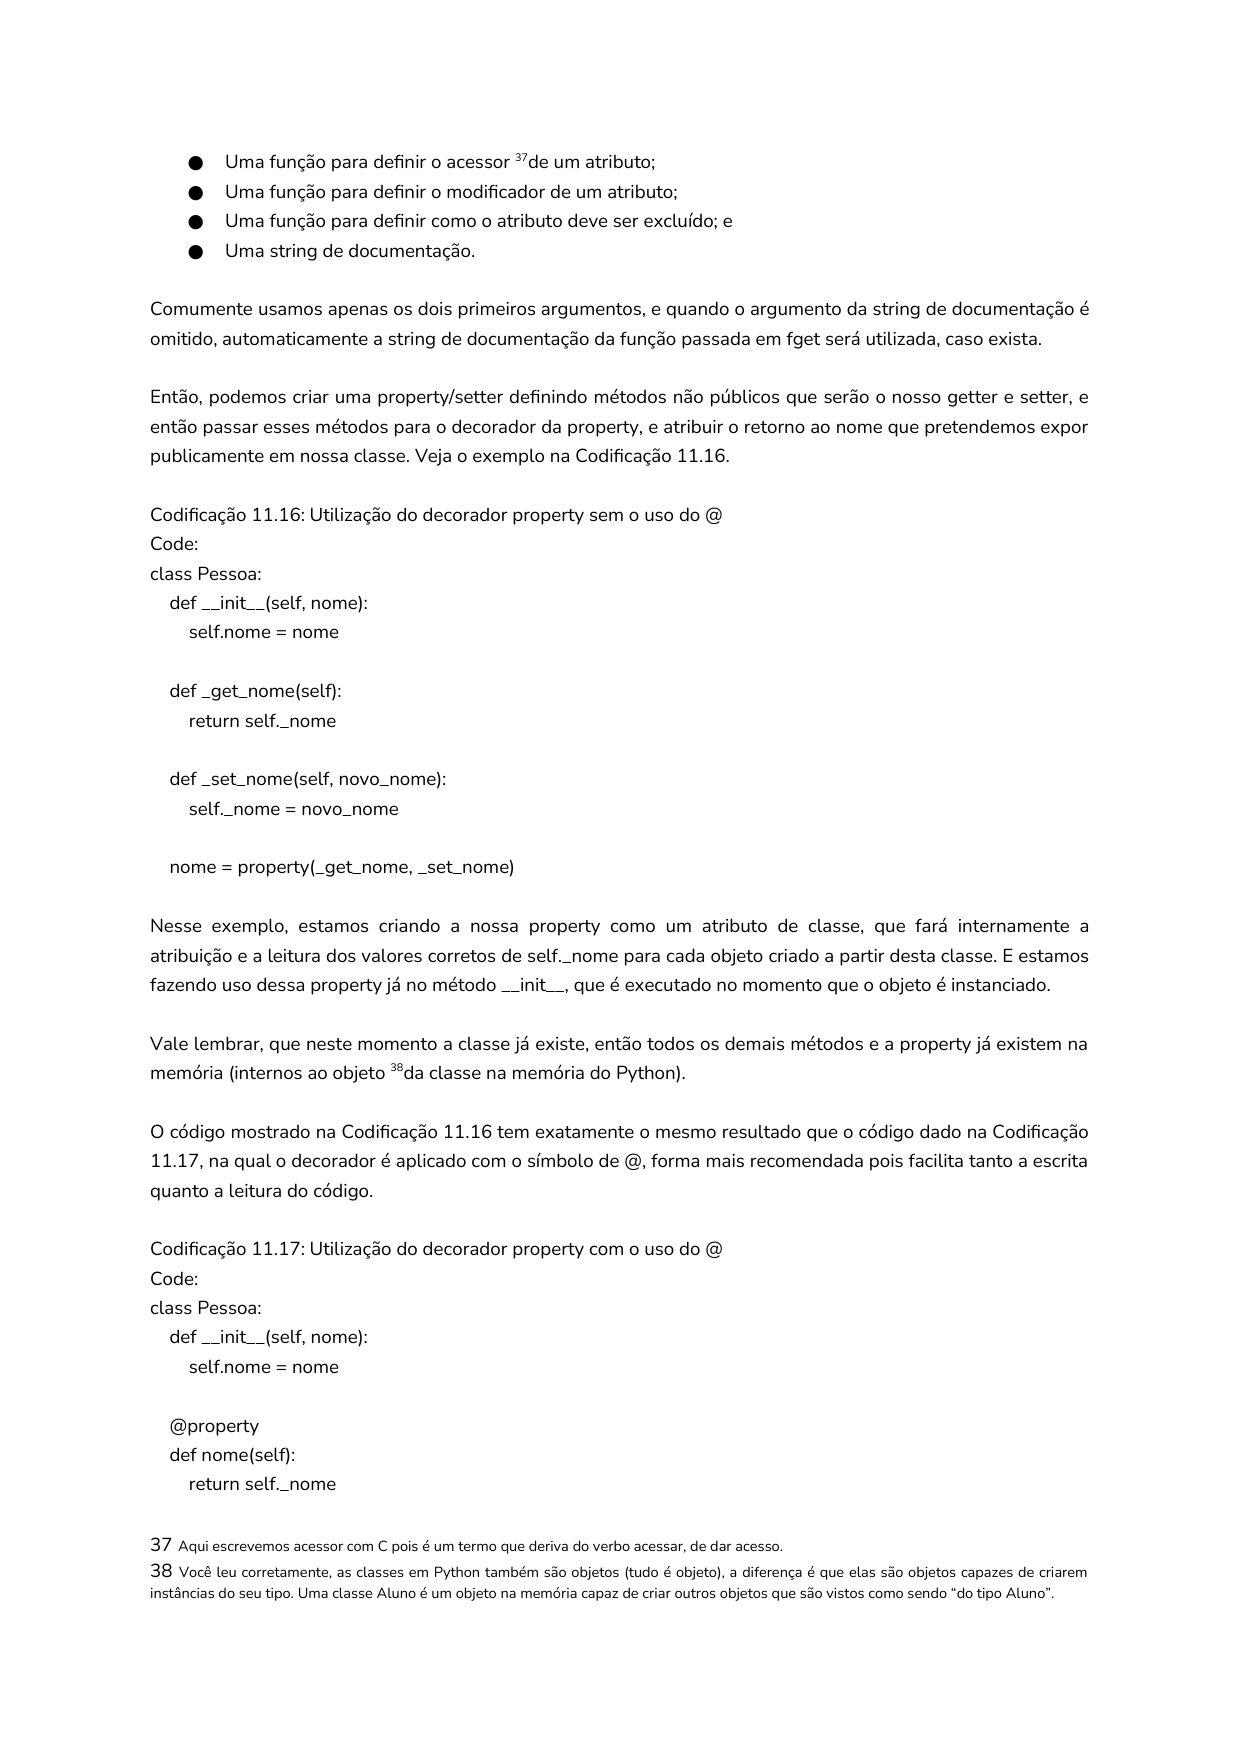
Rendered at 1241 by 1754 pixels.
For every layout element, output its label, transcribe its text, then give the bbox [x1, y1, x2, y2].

text def _set_nome(self, novo_nome): [150, 767, 1090, 792]
text self.nome = nome [150, 1354, 1090, 1380]
text def __init__(self, nome): [150, 591, 1090, 616]
text return self._nome [150, 708, 1090, 734]
text O código mostrado na Codificação 11.16 tem exatamente o mesmo resultado que o código dado na Codificação 11.17, na qual o decorador é aplicado com o símbolo de @, forma mais recomendada pois facilita tanto a escrita quanto a leitura do código. [150, 1119, 1090, 1204]
text self.nome = nome [150, 620, 1090, 646]
list Uma função para definir o modificador de um atributo; [187, 179, 1090, 205]
list Uma string de documentação. [187, 238, 1090, 264]
text Code: [150, 532, 1090, 557]
text nome = property(_get_nome, _set_nome) [150, 855, 1090, 881]
text Então, podemos criar uma property/setter definindo métodos não públicos que serão o nosso getter e setter, e então passar esses métodos para o decorador da property, e atribuir o retorno ao nome que pretendemos expor publicamente em nossa classe. Veja o exemplo na Codificação 11.16. [150, 385, 1090, 469]
text def _get_nome(self): [150, 679, 1090, 704]
text self._nome = novo_nome [150, 796, 1090, 822]
text Comumente usamos apenas os dois primeiros argumentos, e quando o argumento da string de documentação é omitido, automaticamente a string de documentação da função passada em fget será utilizada, caso exista. [150, 297, 1090, 352]
text return self._nome [150, 1472, 1090, 1497]
text Vale lembrar, que neste momento a classe já existe, então todos os demais métodos e a property já existem na memória (internos ao objeto da classe na memória do Python). [150, 1031, 1090, 1086]
text Nesse exemplo, estamos criando a nossa property como um atributo de classe, que fará internamente a atribuição e a leitura dos valores corretos de self._nome para cada objeto criado a partir desta classe. E estamos fazendo uso dessa property já no método __init__, que é executado no momento que o objeto é instanciado. [150, 914, 1090, 998]
text def nome(self): [150, 1442, 1090, 1468]
text Codificação 11.17: Utilização do decorador property com o uso do @ [150, 1237, 1090, 1262]
text Code: [150, 1266, 1090, 1292]
text class Pessoa: [150, 561, 1090, 587]
text Codificação 11.16: Utilização do decorador property sem o uso do @ [150, 502, 1090, 528]
list Uma função para definir como o atributo deve ser excluído; e [187, 209, 1090, 234]
text def __init__(self, nome): [150, 1325, 1090, 1351]
list Uma função para definir o acessor de um atributo; [187, 150, 1090, 176]
text @property [150, 1413, 1090, 1439]
text class Pessoa: [150, 1296, 1090, 1321]
